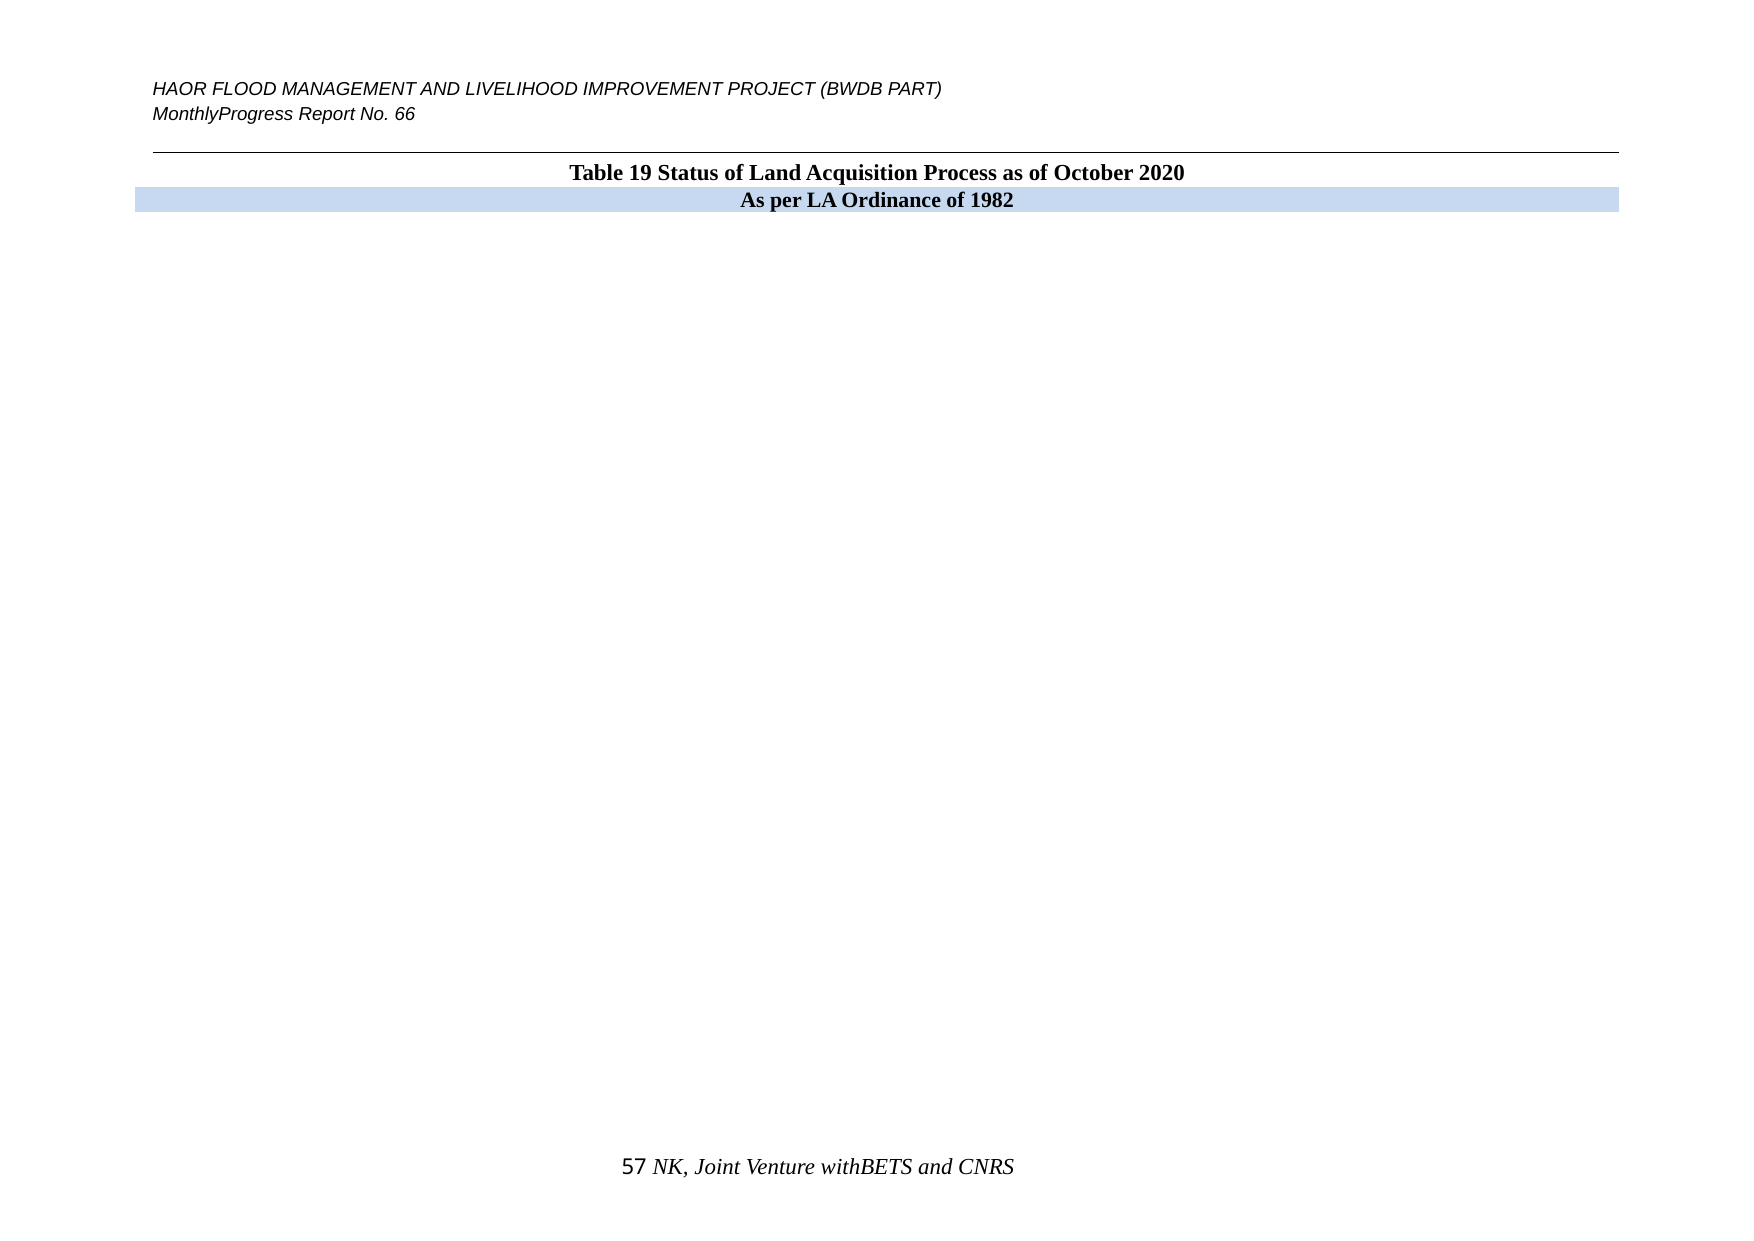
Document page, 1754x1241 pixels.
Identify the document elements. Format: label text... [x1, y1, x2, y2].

text Table 19 Status of Land Acquisition Process as of October 2020 [135, 159, 1619, 186]
text As per LA Ordinance of 1982 [135, 187, 1619, 212]
